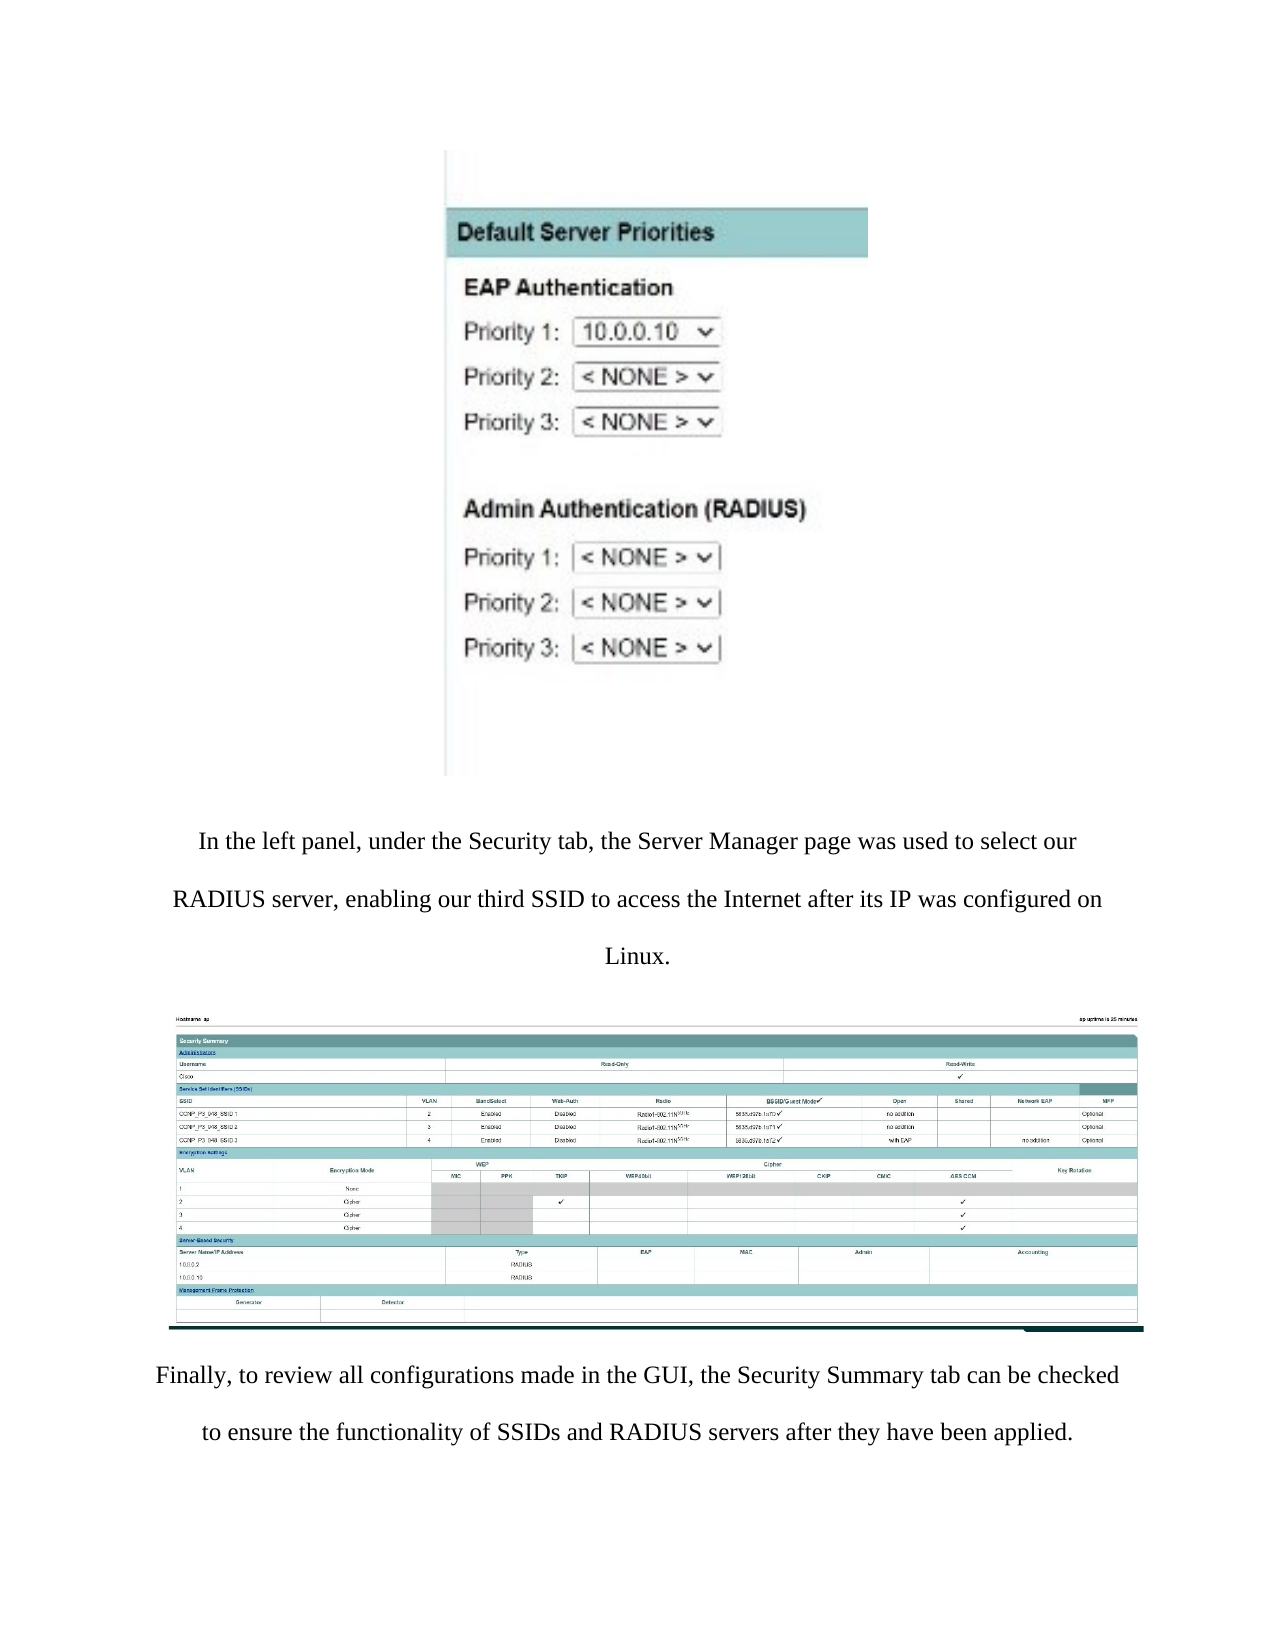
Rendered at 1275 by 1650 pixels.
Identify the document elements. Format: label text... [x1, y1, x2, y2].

text In the left panel, under the Security tab, the Server Manager page was used to select our RADIUS server, enabling our third SSID to access the Internet after its IP was configured on Linux. [150, 826, 1125, 970]
text Finally, to review all configurations made in the GUI, the Security Summary tab can be checked to ensure the functionality of SSIDs and RADIUS servers after they have been applied. [150, 1016, 1125, 1446]
